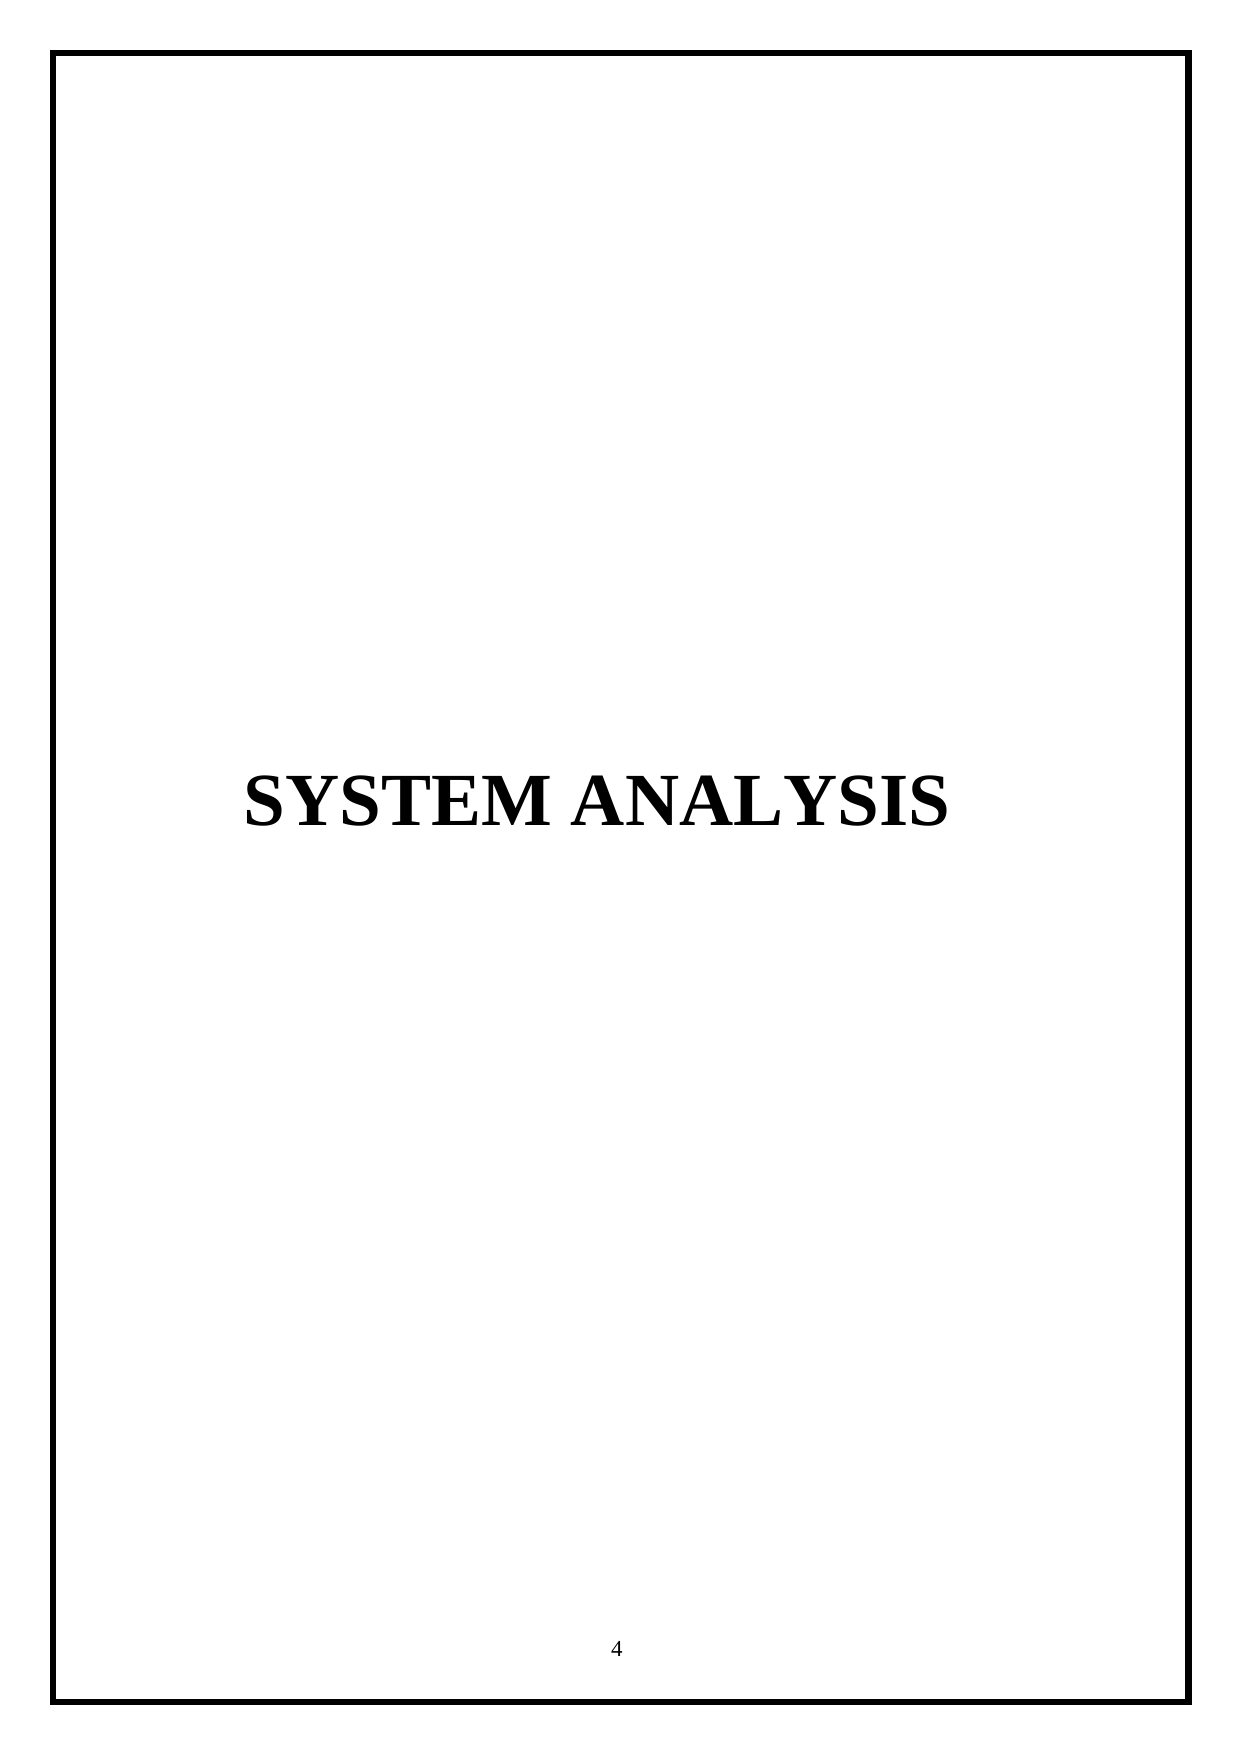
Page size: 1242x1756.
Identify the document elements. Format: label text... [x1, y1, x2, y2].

subtitle SYSTEM ANALYSIS [210, 756, 983, 842]
